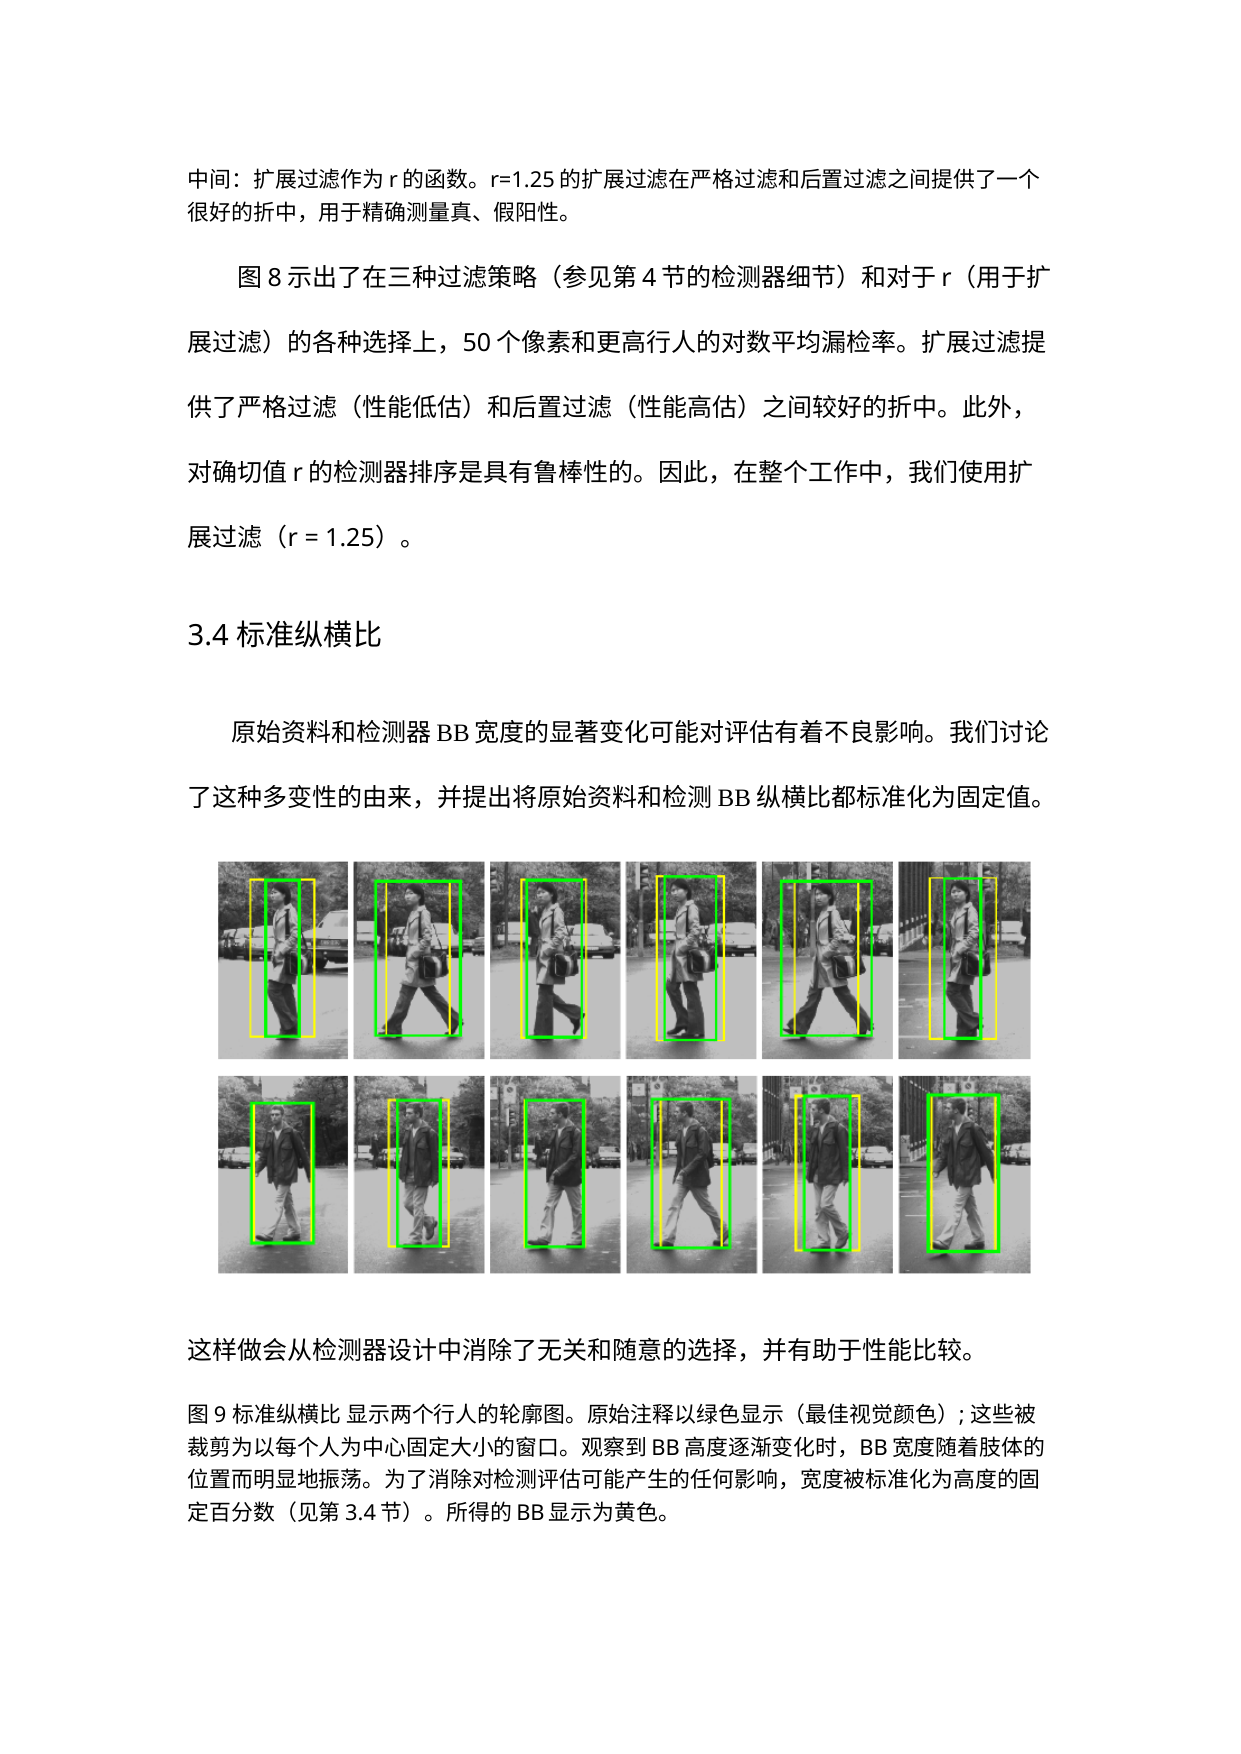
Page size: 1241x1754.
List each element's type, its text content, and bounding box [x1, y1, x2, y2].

text 图9 标准纵横比 显示两个行人的轮廓图。原始注释以绿色显示（最佳视觉颜色）; 这些被裁剪为以每个人为中心固定大小的窗口。观察到BB高度逐渐变化时，BB宽度随着肢体的位置而明显地振荡。为了消除对检测评估可能产生的任何影响，宽度被标准化为高度的固定百分数（见第3.4节）。所得的BB显示为黄色。 [187, 1397, 1053, 1527]
picture [188, 847, 1053, 1297]
text 图8示出了在三种过滤策略（参见第4节的检测器细节）和对于r（用于扩展过滤）的各种选择上，50个像素和更高行人的对数平均漏检率。扩展过滤提供了严格过滤（性能低估）和后置过滤（性能高估）之间较好的折中。此外，对确切值r的检测器排序是具有鲁棒性的。因此，在整个工作中，我们使用扩展过滤（r = 1.25）。 [187, 243, 1053, 568]
text 3.4 标准纵横比 [187, 601, 1053, 666]
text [187, 162, 1053, 227]
